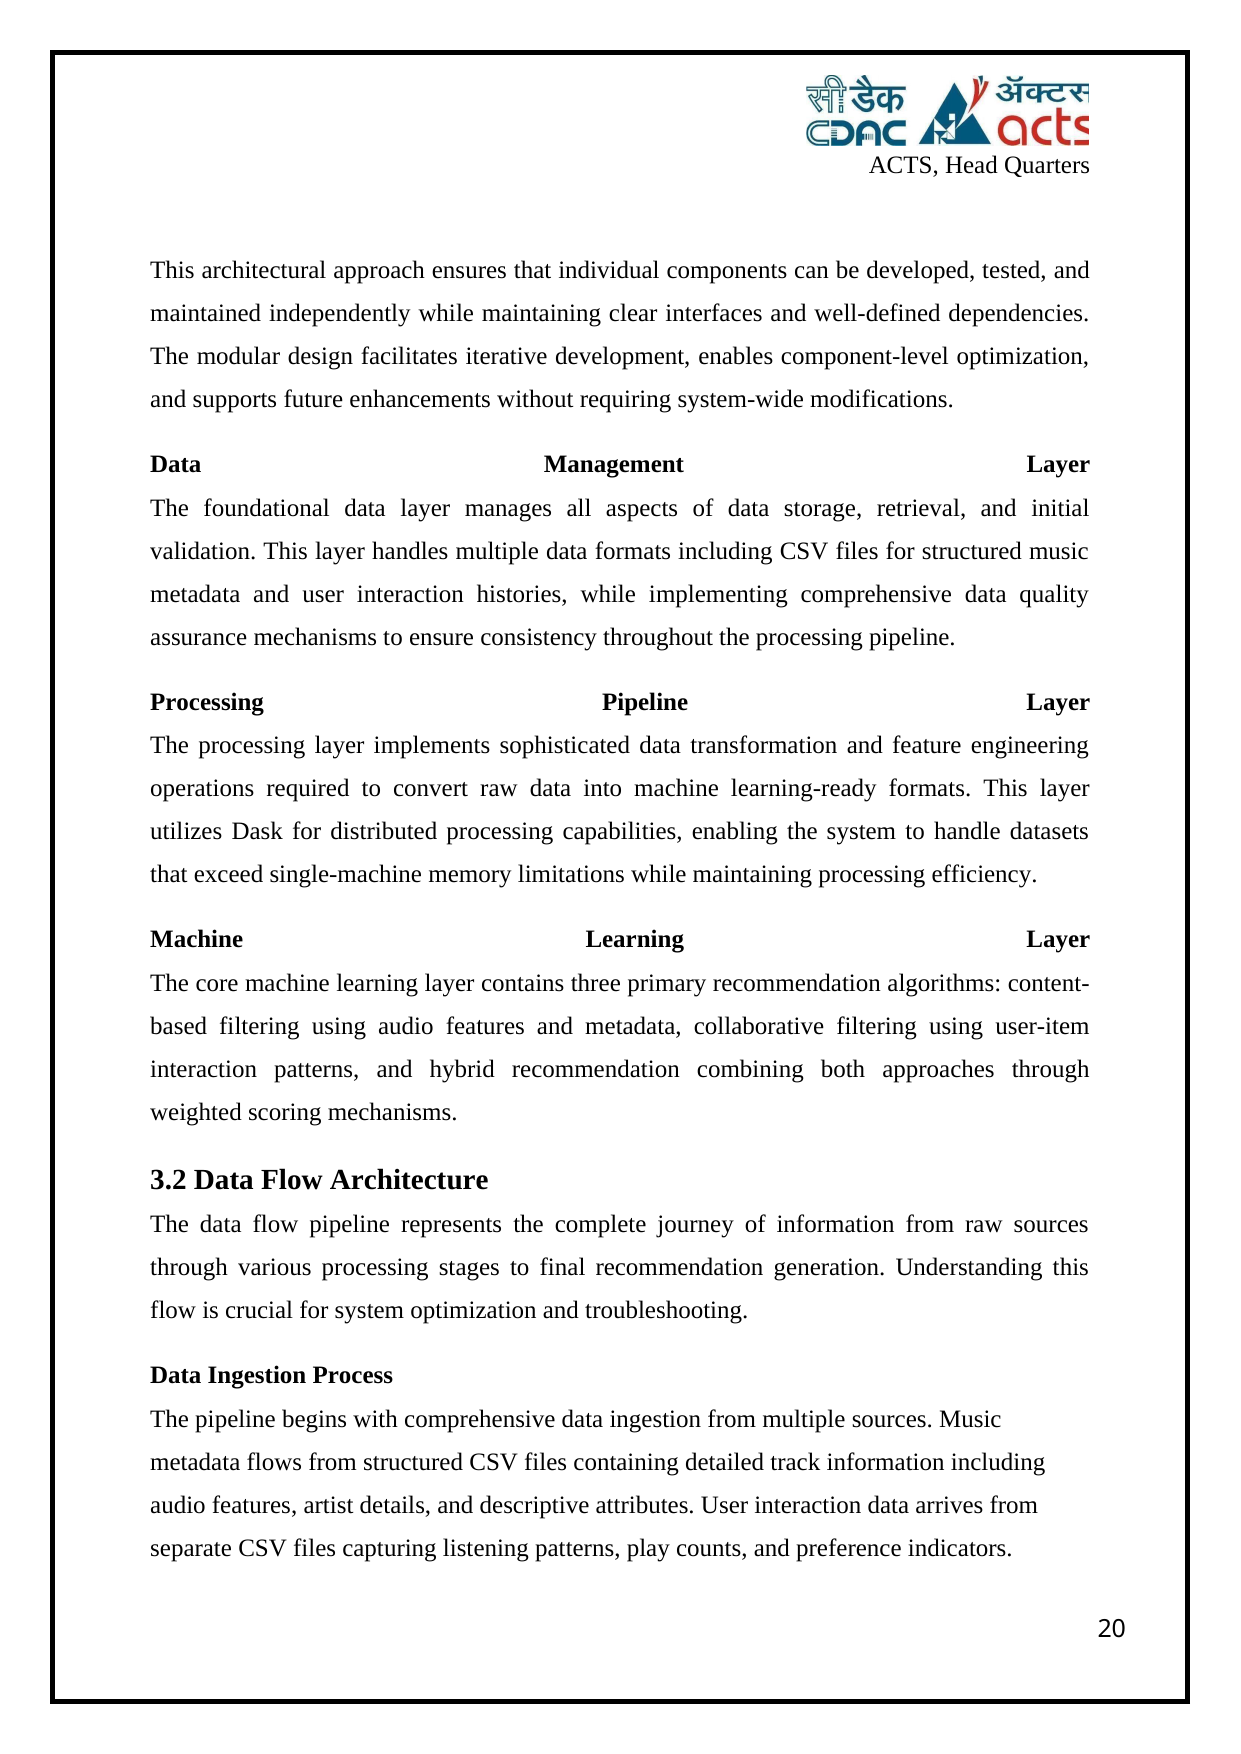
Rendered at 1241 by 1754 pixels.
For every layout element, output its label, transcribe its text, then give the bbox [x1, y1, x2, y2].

text Data Ingestion Process The pipeline begins with comprehensive data ingestion from multiple sources. Music metadata flows from structured CSV files containing detailed track information including audio features, artist details, and descriptive attributes. User interaction data arrives from separate CSV files capturing listening patterns, play counts, and preference indicators. [150, 1361, 1090, 1562]
text Machine Learning Layer The core machine learning layer contains three primary recommendation algorithms: content-based filtering using audio features and metadata, collaborative filtering using user-item interaction patterns, and hybrid recommendation combining both approaches through weighted scoring mechanisms. [150, 924, 1090, 1126]
subtitle 3.2 Data Flow Architecture [150, 1162, 1090, 1196]
picture [806, 75, 1089, 146]
text The data flow pipeline represents the complete journey of information from raw sources through various processing stages to final recommendation generation. Understanding this flow is crucial for system optimization and troubleshooting. [150, 1209, 1090, 1324]
text This architectural approach ensures that individual components can be developed, tested, and maintained independently while maintaining clear interfaces and well-defined dependencies. The modular design facilitates iterative development, enables component-level optimization, and supports future enhancements without requiring system-wide modifications. [150, 255, 1090, 413]
text Data Management Layer The foundational data layer manages all aspects of data storage, retrieval, and initial validation. This layer handles multiple data formats including CSV files for structured music metadata and user interaction histories, while implementing comprehensive data quality assurance mechanisms to ensure consistency throughout the processing pipeline. [150, 449, 1090, 651]
text Processing Pipeline Layer The processing layer implements sophisticated data transformation and feature engineering operations required to convert raw data into machine learning-ready formats. This layer utilizes Dask for distributed processing capabilities, enabling the system to handle datasets that exceed single-machine memory limitations while maintaining processing efficiency. [150, 687, 1090, 888]
